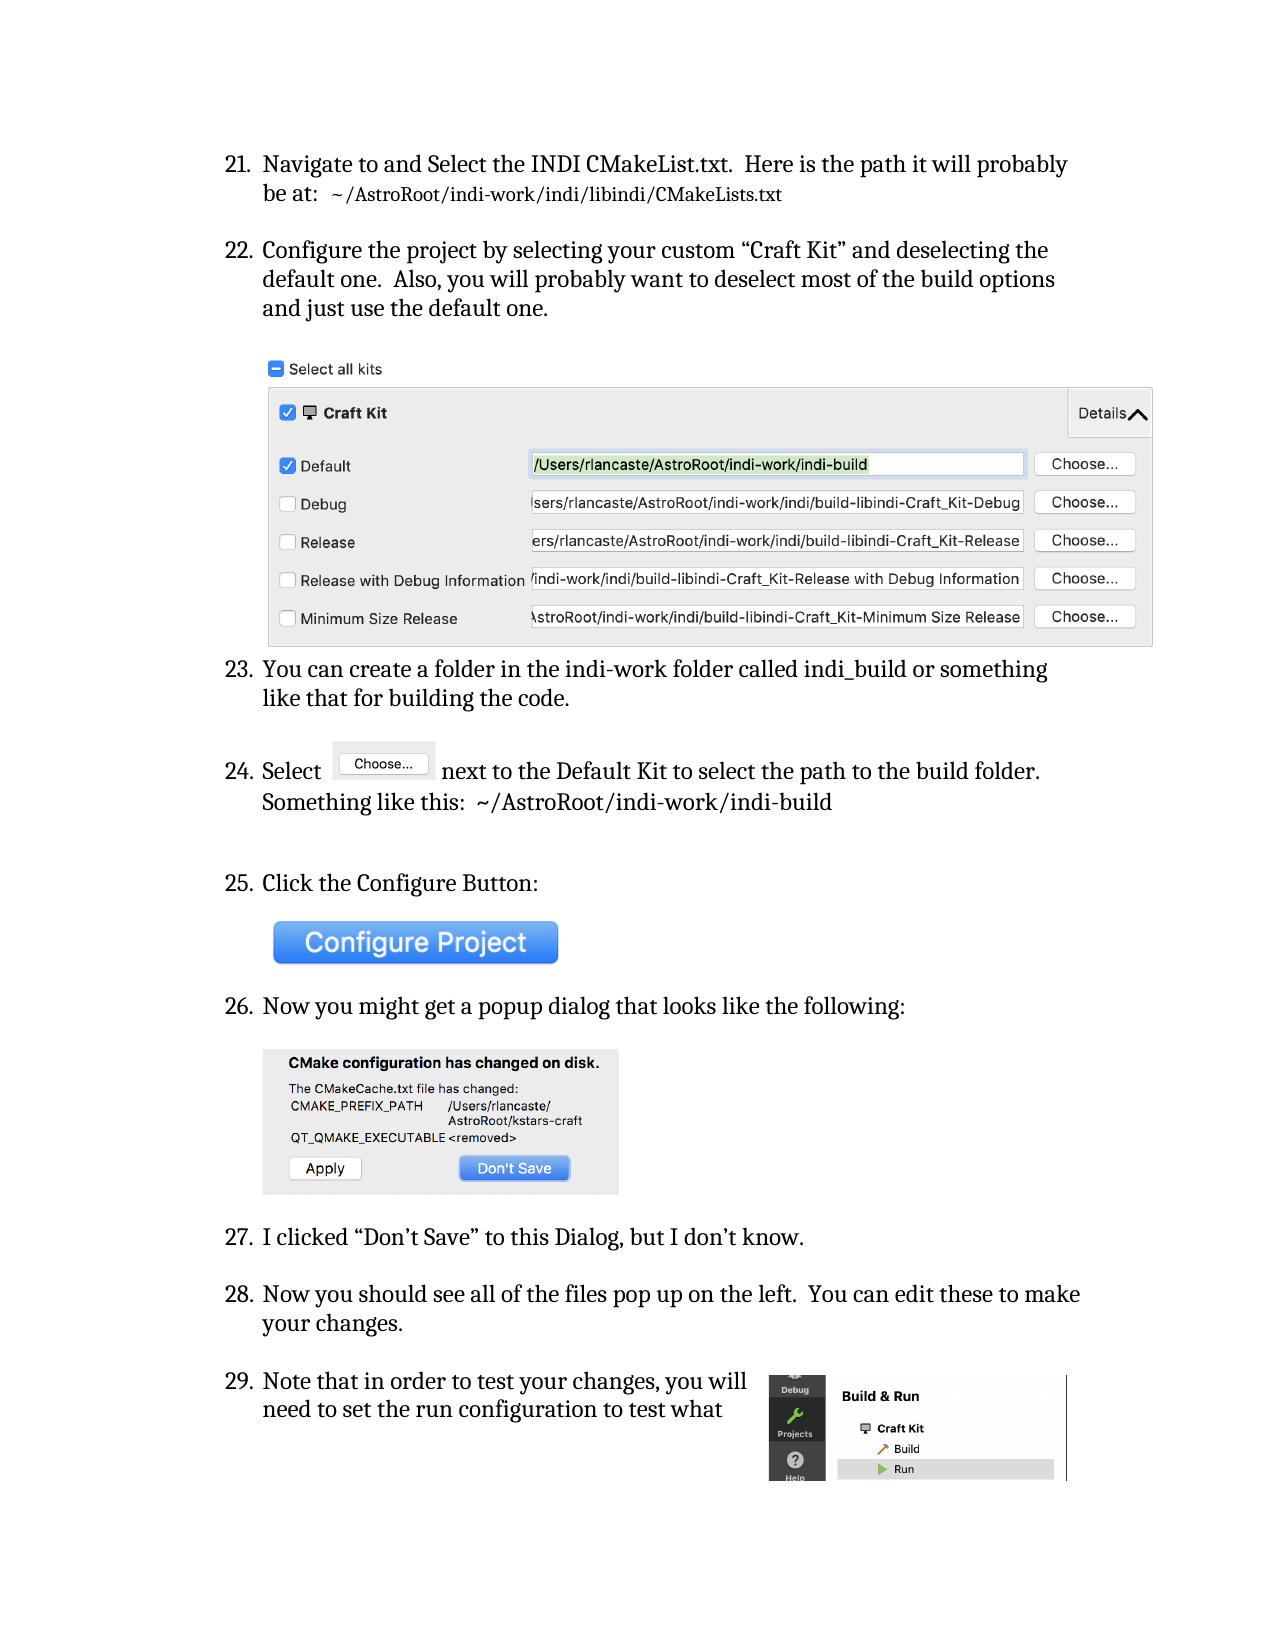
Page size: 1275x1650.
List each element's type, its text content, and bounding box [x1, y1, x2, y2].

picture [262, 1049, 619, 1195]
list Now you should see all of the files pop up on the left. You can edit these to make your changes. [225, 1280, 1087, 1338]
list You can create a folder in the indi-work folder called indi_build or something like that for building the code. [225, 655, 1087, 712]
picture [262, 351, 1163, 655]
list Navigate to and Select the INDI CMakeList.txt. Here is the path it will probably be at: ~/AstroRoot/indi-work/indi/libindi/CMakeLists.txt [225, 150, 1087, 207]
picture [768, 1375, 1070, 1481]
picture [262, 897, 576, 992]
list Configure the project by selecting your custom “Craft Kit” and deselecting the default one. Also, you will probably want to deselect most of the build options and just use the default one. [225, 236, 1087, 322]
list Click the Configure Button: [225, 869, 1087, 898]
list Select next to the Default Kit to select the path to the build folder. Something like this: ~/AstroRoot/indi-work/indi-build [225, 741, 1087, 816]
picture [332, 741, 436, 780]
list I clicked “Don’t Save” to this Dialog, but I don’t know. [225, 1223, 1087, 1252]
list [225, 1367, 1087, 1424]
list Now you might get a popup dialog that looks like the following: [225, 992, 1087, 1021]
